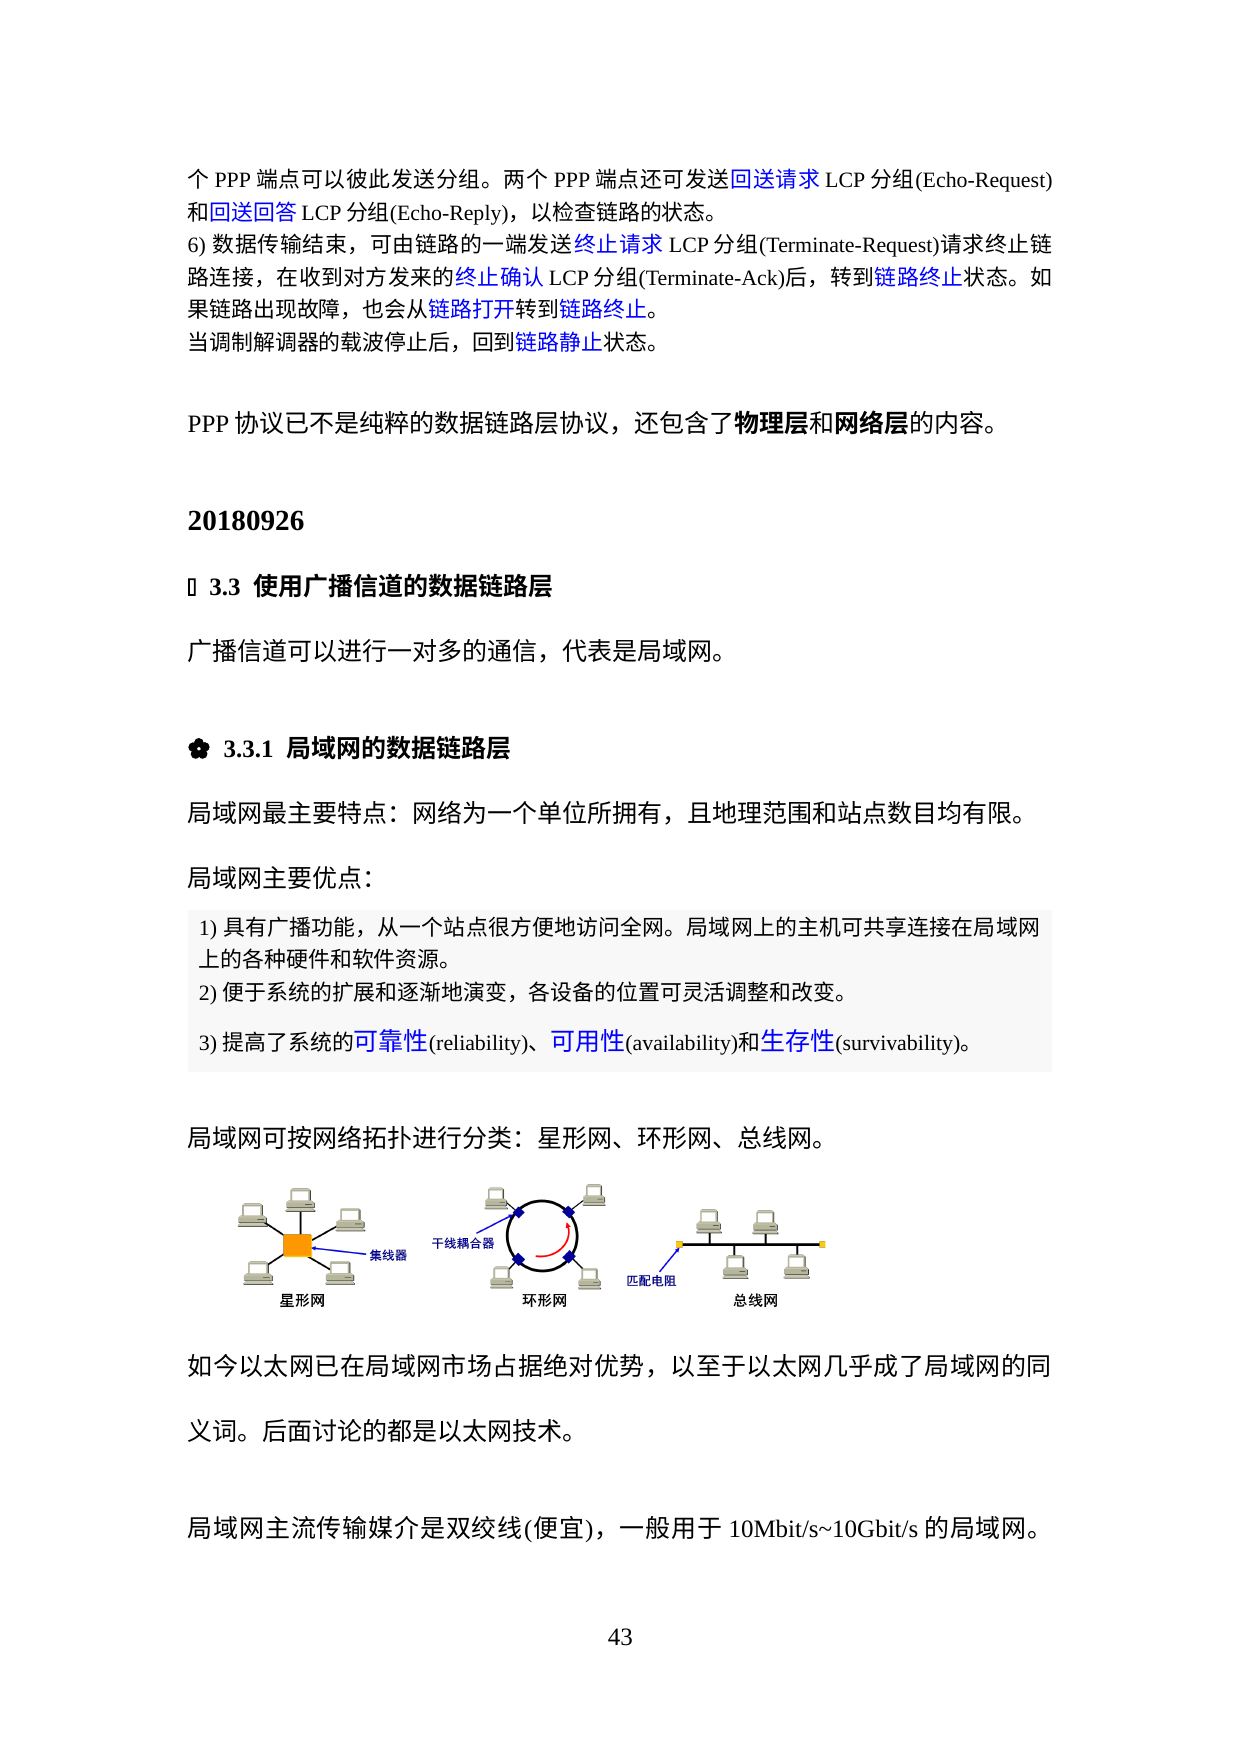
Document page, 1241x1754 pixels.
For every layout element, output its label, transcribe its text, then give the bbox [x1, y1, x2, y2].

table_header 1) 具有广播功能，从一个站点很方便地访问全网。局域网上的主机可共享连接在局域网上的各种硬件和软件资源。 2) 便于系统的扩展和逐渐地演变，各设备的位置可灵活调整和改变。 3) 提高了系统的可靠性(reliability)、可用性(availability)和生存性(survivability)。 [188, 910, 1052, 1072]
text 当调制解调器的载波停止后，回到链路静止状态。 [187, 324, 1053, 357]
text 6) 数据传输结束，可由链路的一端发送终止请求LCP分组(Terminate-Request)请求终止链路连接，在收到对方发来的终止确认LCP分组(Terminate-Ack)后，转到链路终止状态。如果链路出现故障，也会从链路打开转到链路终止。 [187, 227, 1053, 324]
picture [237, 1188, 414, 1317]
text 广播信道可以进行一对多的通信，代表是局域网。 [187, 617, 1053, 682]
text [187, 1494, 1053, 1559]
text 3.3 使用广播信道的数据链路层 [187, 552, 1053, 617]
text 如今以太网已在局域网市场占据绝对优势，以至于以太网几乎成了局域网的同义词。后面讨论的都是以太网技术。 [187, 1332, 1053, 1462]
picture [420, 1184, 606, 1317]
picture [618, 1209, 826, 1317]
text 局域网最主要特点：网络为一个单位所拥有，且地理范围和站点数目均有限。 [187, 779, 1053, 844]
text PPP协议已不是纯粹的数据链路层协议，还包含了物理层和网络层的内容。 [187, 389, 1053, 454]
text 局域网可按网络拓扑进行分类：星形网、环形网、总线网。 [187, 1104, 1053, 1169]
text 局域网主要优点： [187, 844, 1053, 909]
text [187, 162, 1053, 227]
text 3.3.1 局域网的数据链路层 [187, 714, 1053, 779]
text 20180926 [187, 487, 1053, 552]
